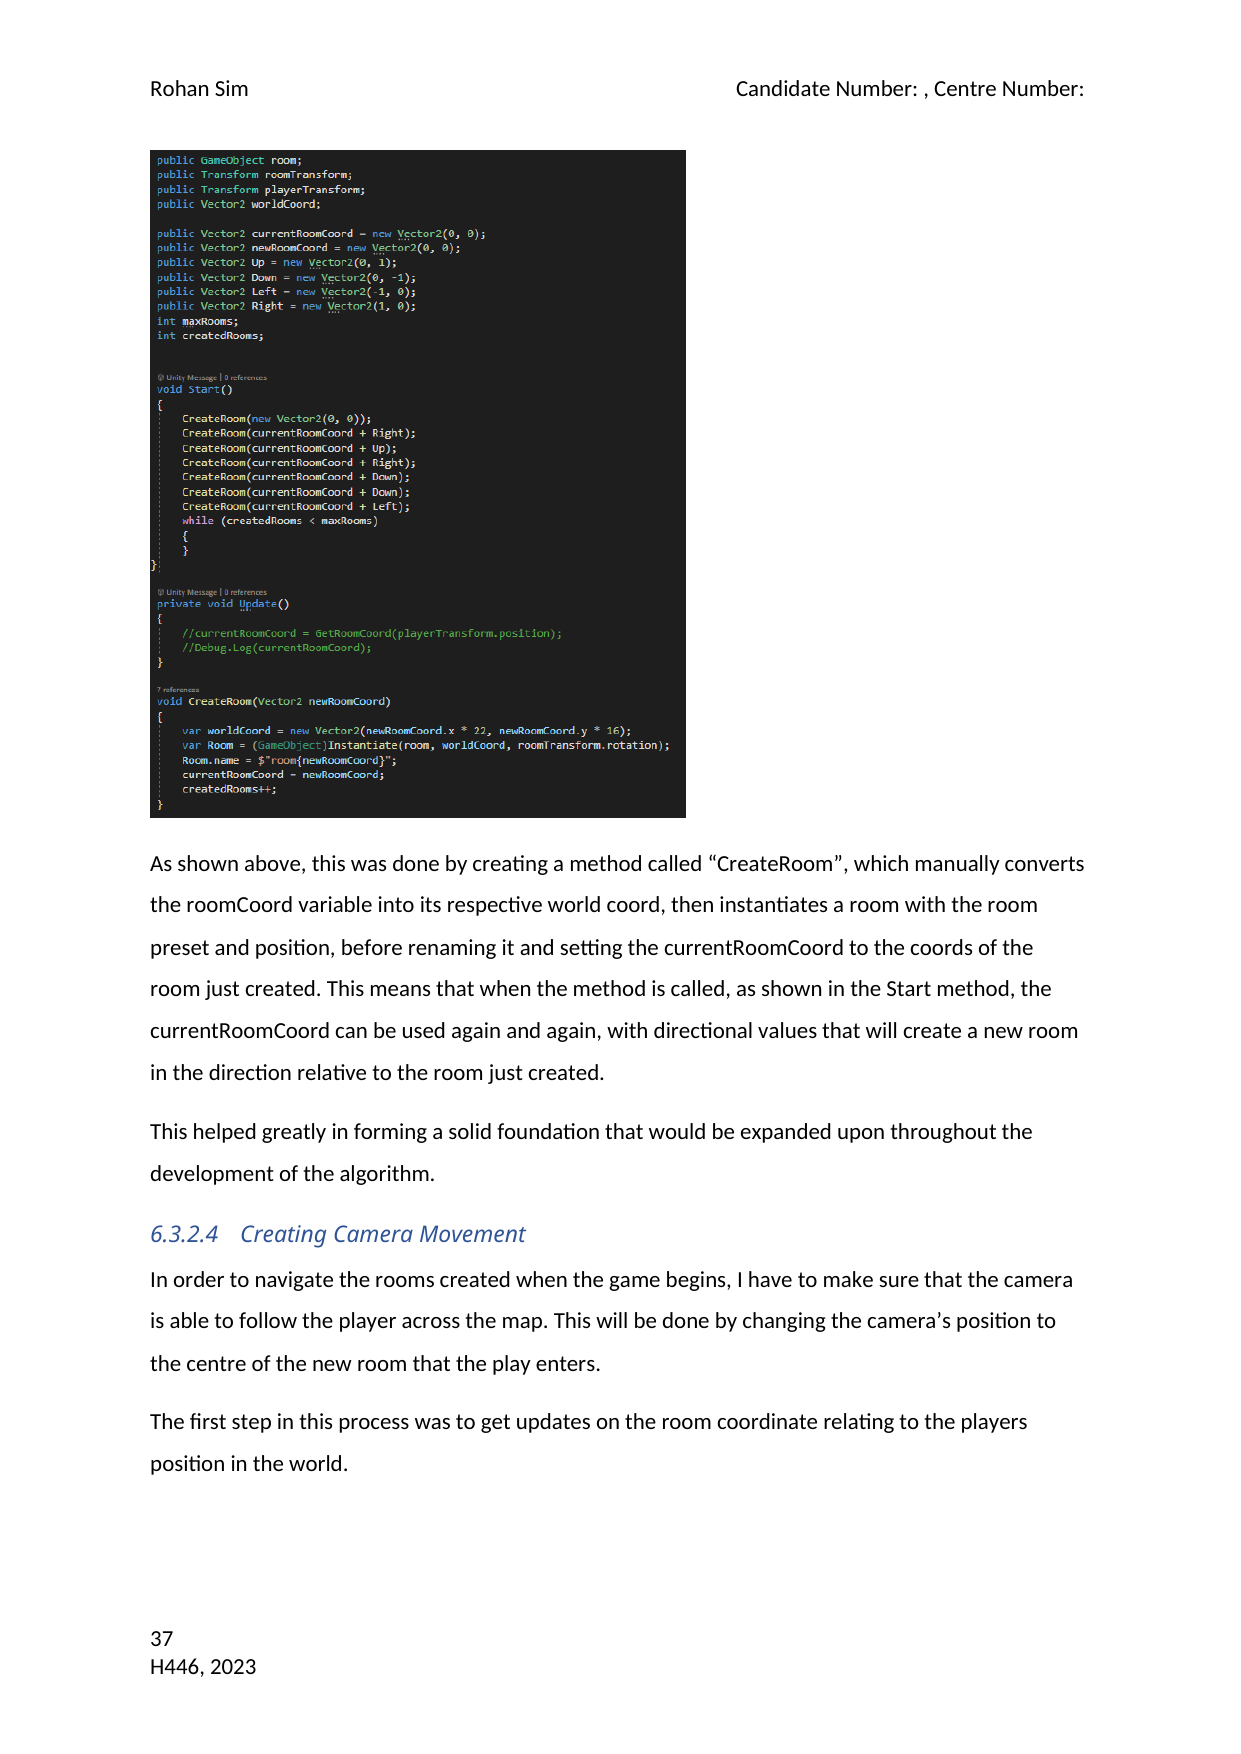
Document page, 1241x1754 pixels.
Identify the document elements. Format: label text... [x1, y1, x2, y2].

text As shown above, this was done by creating a method called “CreateRoom”, which manually converts the roomCoord variable into its respective world coord, then instantiates a room with the room preset and position, before renaming it and setting the currentRoomCoord to the coords of the room just created. This means that when the method is called, as shown in the Start method, the currentRoomCoord can be used again and again, with directional values that will create a new room in the direction relative to the room just created. [150, 849, 1090, 1087]
text In order to navigate the rooms created when the game begins, I have to make sure that the camera is able to follow the player across the map. This will be done by changing the camera’s position to the centre of the new room that the play enters. [150, 1265, 1090, 1377]
subtitle Creating Camera Movement [150, 1218, 1090, 1249]
text The first step in this process was to get updates on the room coordinate relating to the players position in the world. [150, 1407, 1090, 1477]
text This helped greatly in forming a solid foundation that would be expanded upon throughout the development of the algorithm. [150, 1117, 1090, 1187]
picture [150, 150, 686, 818]
